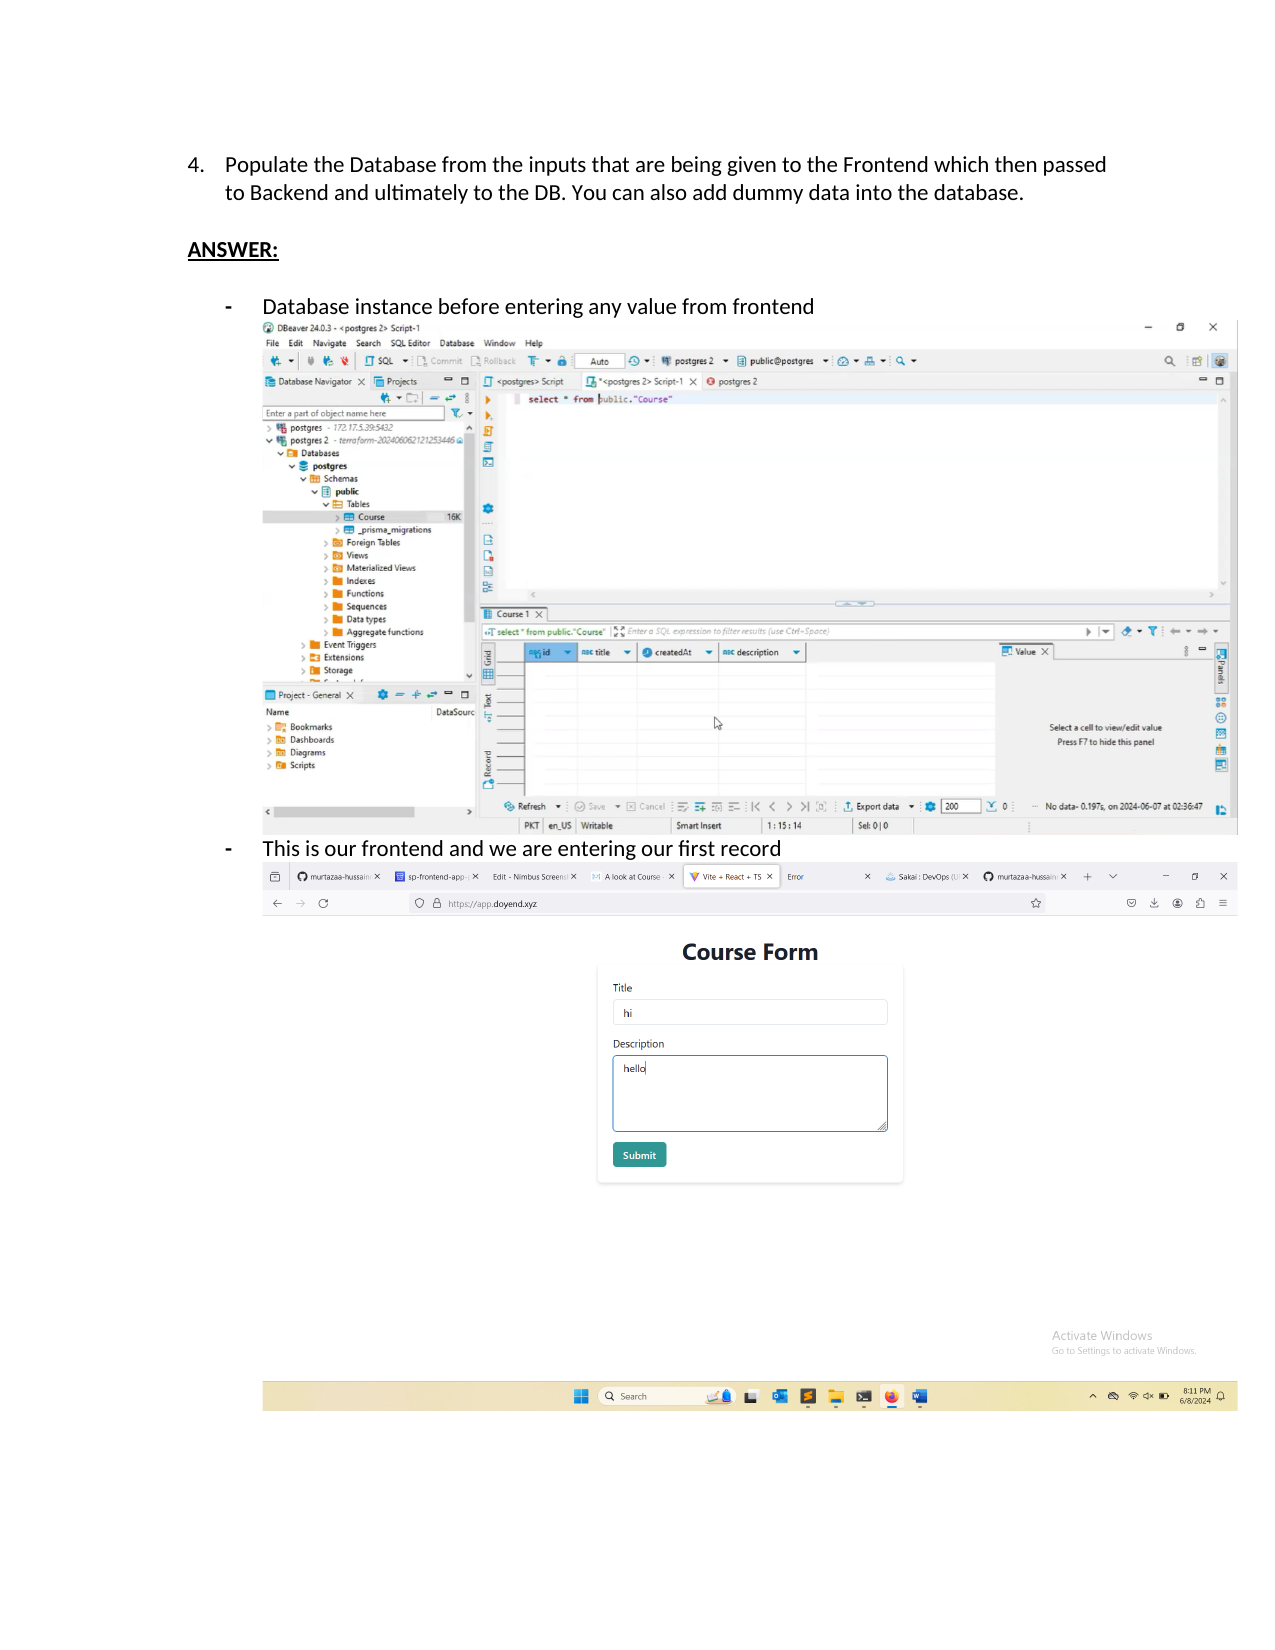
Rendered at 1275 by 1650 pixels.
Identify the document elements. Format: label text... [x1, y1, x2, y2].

picture [262, 891, 1238, 1440]
picture [262, 320, 1238, 835]
text ANSWER: [187, 235, 1125, 263]
list Populate the Database from the inputs that are being given to the Frontend which then passed to Backend and ultimately to the DB. You can also add dummy data into the database. [187, 150, 1125, 206]
